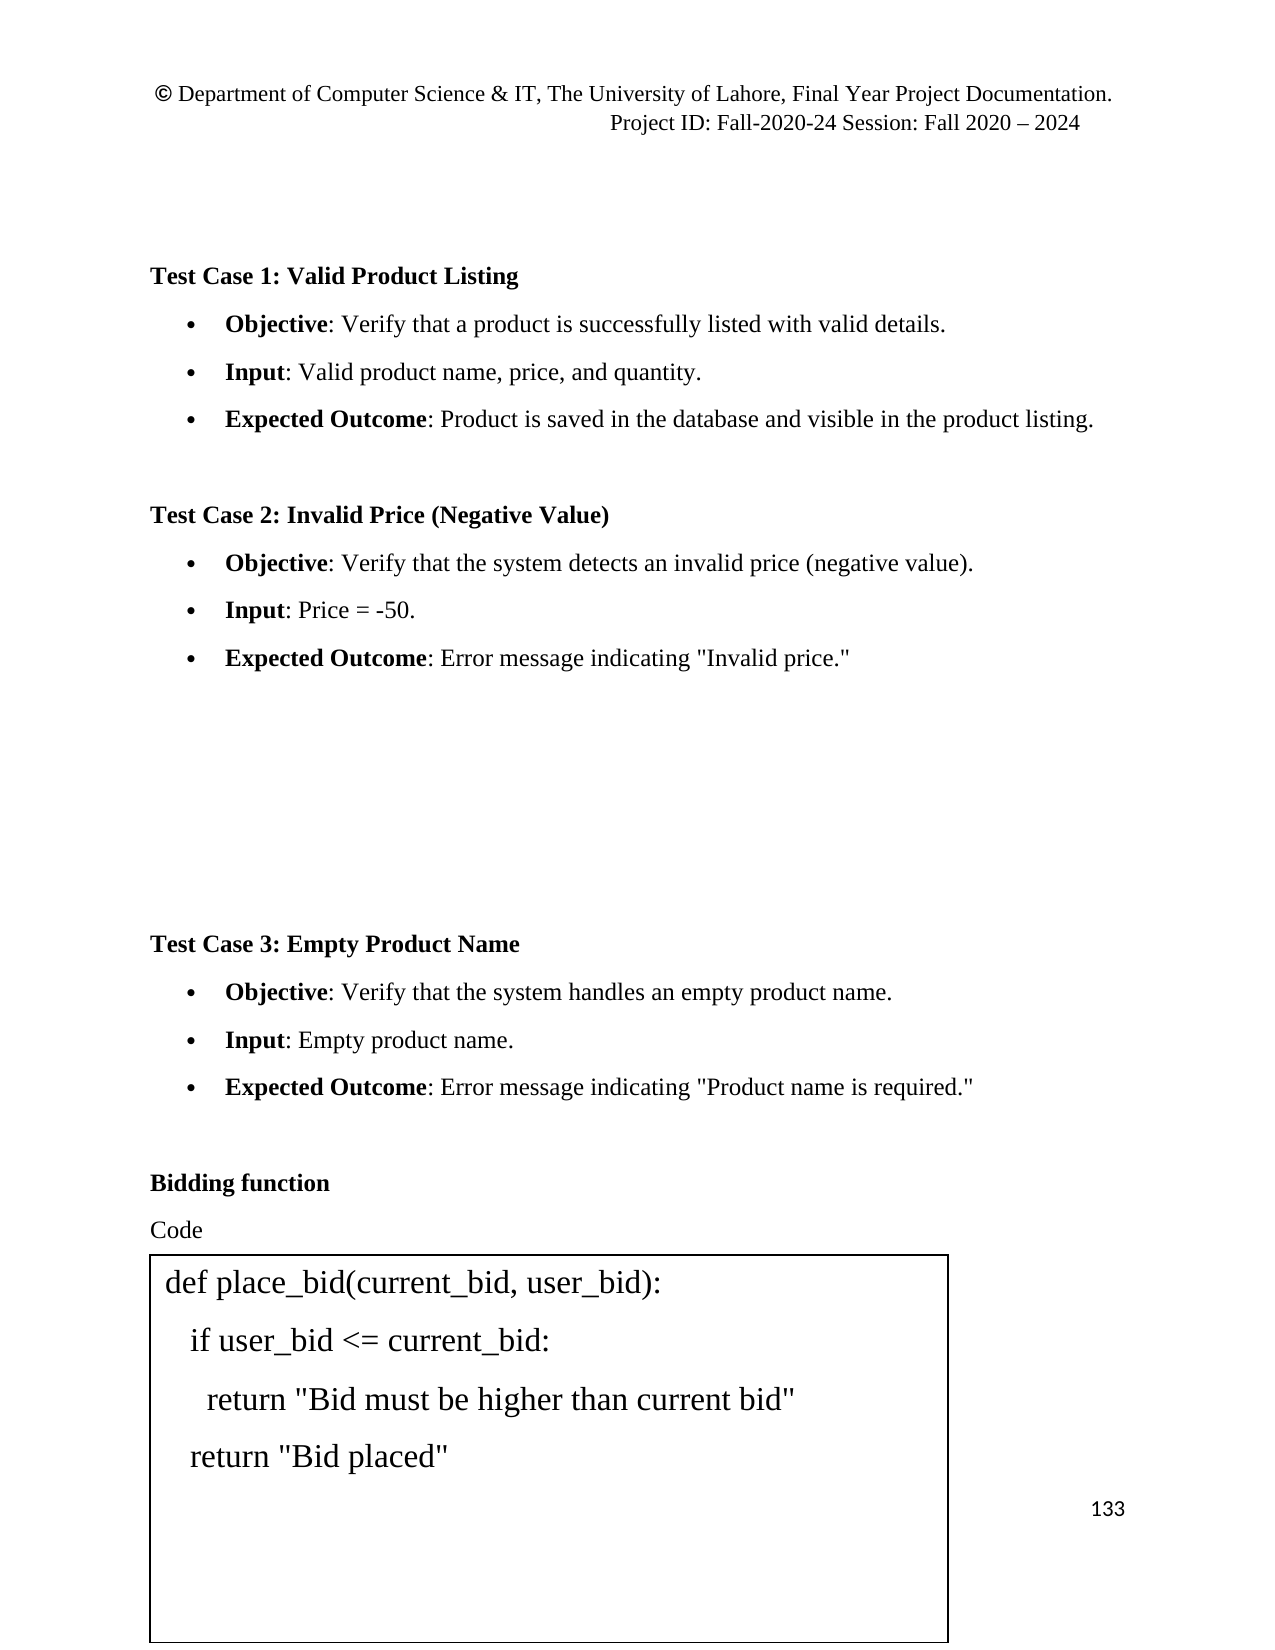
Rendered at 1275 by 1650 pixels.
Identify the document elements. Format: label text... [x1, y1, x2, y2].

list Objective: Verify that the system detects an invalid price (negative value). [187, 548, 1125, 576]
list Input: Valid product name, price, and quantity. [187, 357, 1125, 386]
text Test Case 1: Valid Product Listing [150, 261, 1125, 290]
text Code [150, 1216, 1125, 1244]
text Test Case 2: Invalid Price (Negative Value) [150, 500, 1125, 529]
list Objective: Verify that a product is successfully listed with valid details. [187, 309, 1125, 338]
list Objective: Verify that the system handles an empty product name. [187, 977, 1125, 1006]
text Test Case 3: Empty Product Name [150, 929, 1125, 958]
list Expected Outcome: Product is saved in the database and visible in the product listing. [187, 404, 1125, 433]
list Input: Price = -50. [187, 595, 1125, 624]
list Expected Outcome: Error message indicating "Product name is required." [187, 1072, 1125, 1101]
list Input: Empty product name. [187, 1025, 1125, 1053]
list Expected Outcome: Error message indicating "Invalid price." [187, 643, 1125, 672]
text Bidding function [150, 1168, 1125, 1197]
